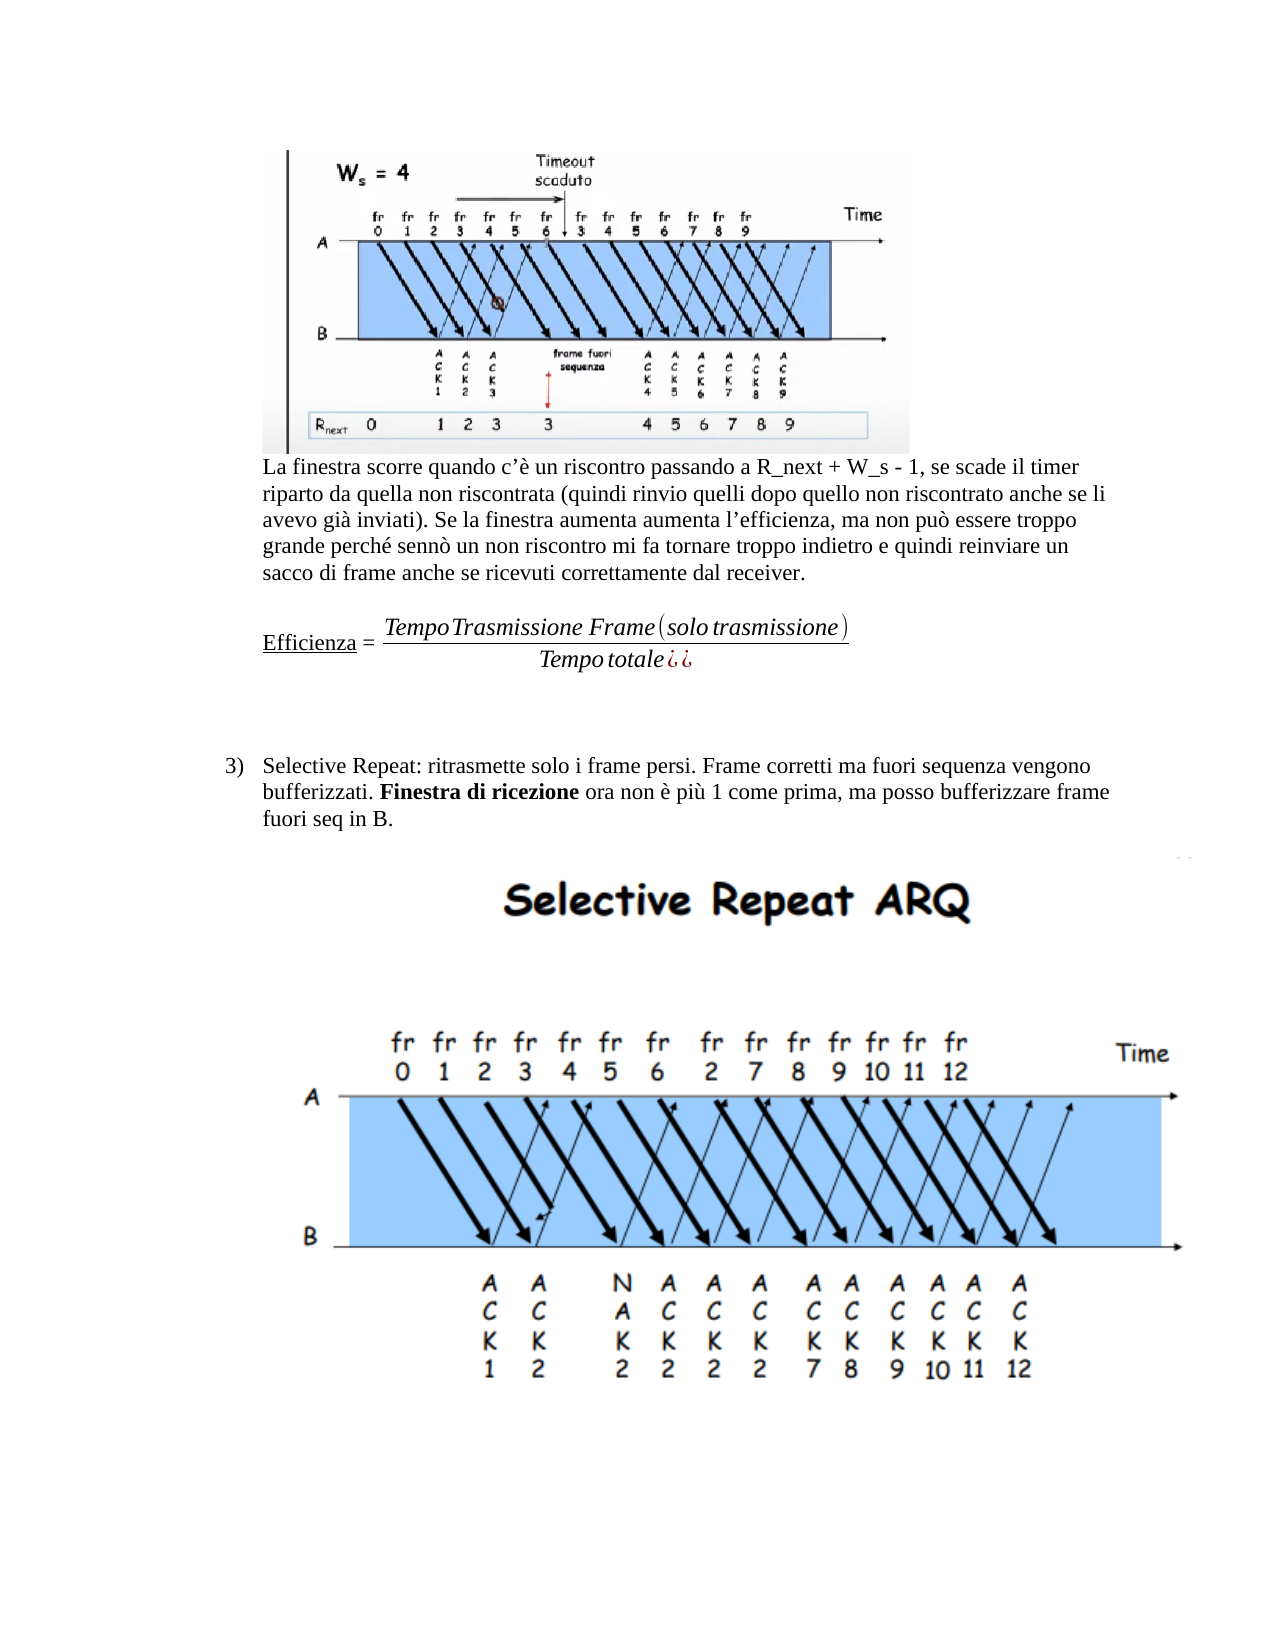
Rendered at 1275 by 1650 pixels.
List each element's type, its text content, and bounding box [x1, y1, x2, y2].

list La finestra scorre quando c’è un riscontro passando a R_next + W_s - 1, se scade il timer riparto da quella non riscontrata (quindi rinvio quelli dopo quello non riscontrato anche se li avevo già inviati). Se la finestra aumenta aumenta l’efficienza, ma non può essere troppo grande perché sennò un non riscontro mi fa tornare troppo indietro e quindi reinviare un sacco di frame anche se ricevuti correttamente dal receiver. [262, 453, 1125, 585]
list Selective Repeat: ritrasmette solo i frame persi. Frame corretti ma fuori sequenza vengono bufferizzati. Finestra di ricezione ora non è più 1 come prima, ma posso bufferizzare frame fuori seq in B. [225, 752, 1125, 831]
picture [262, 150, 910, 454]
picture [262, 857, 1196, 1456]
list Efficienza = [262, 612, 1125, 673]
